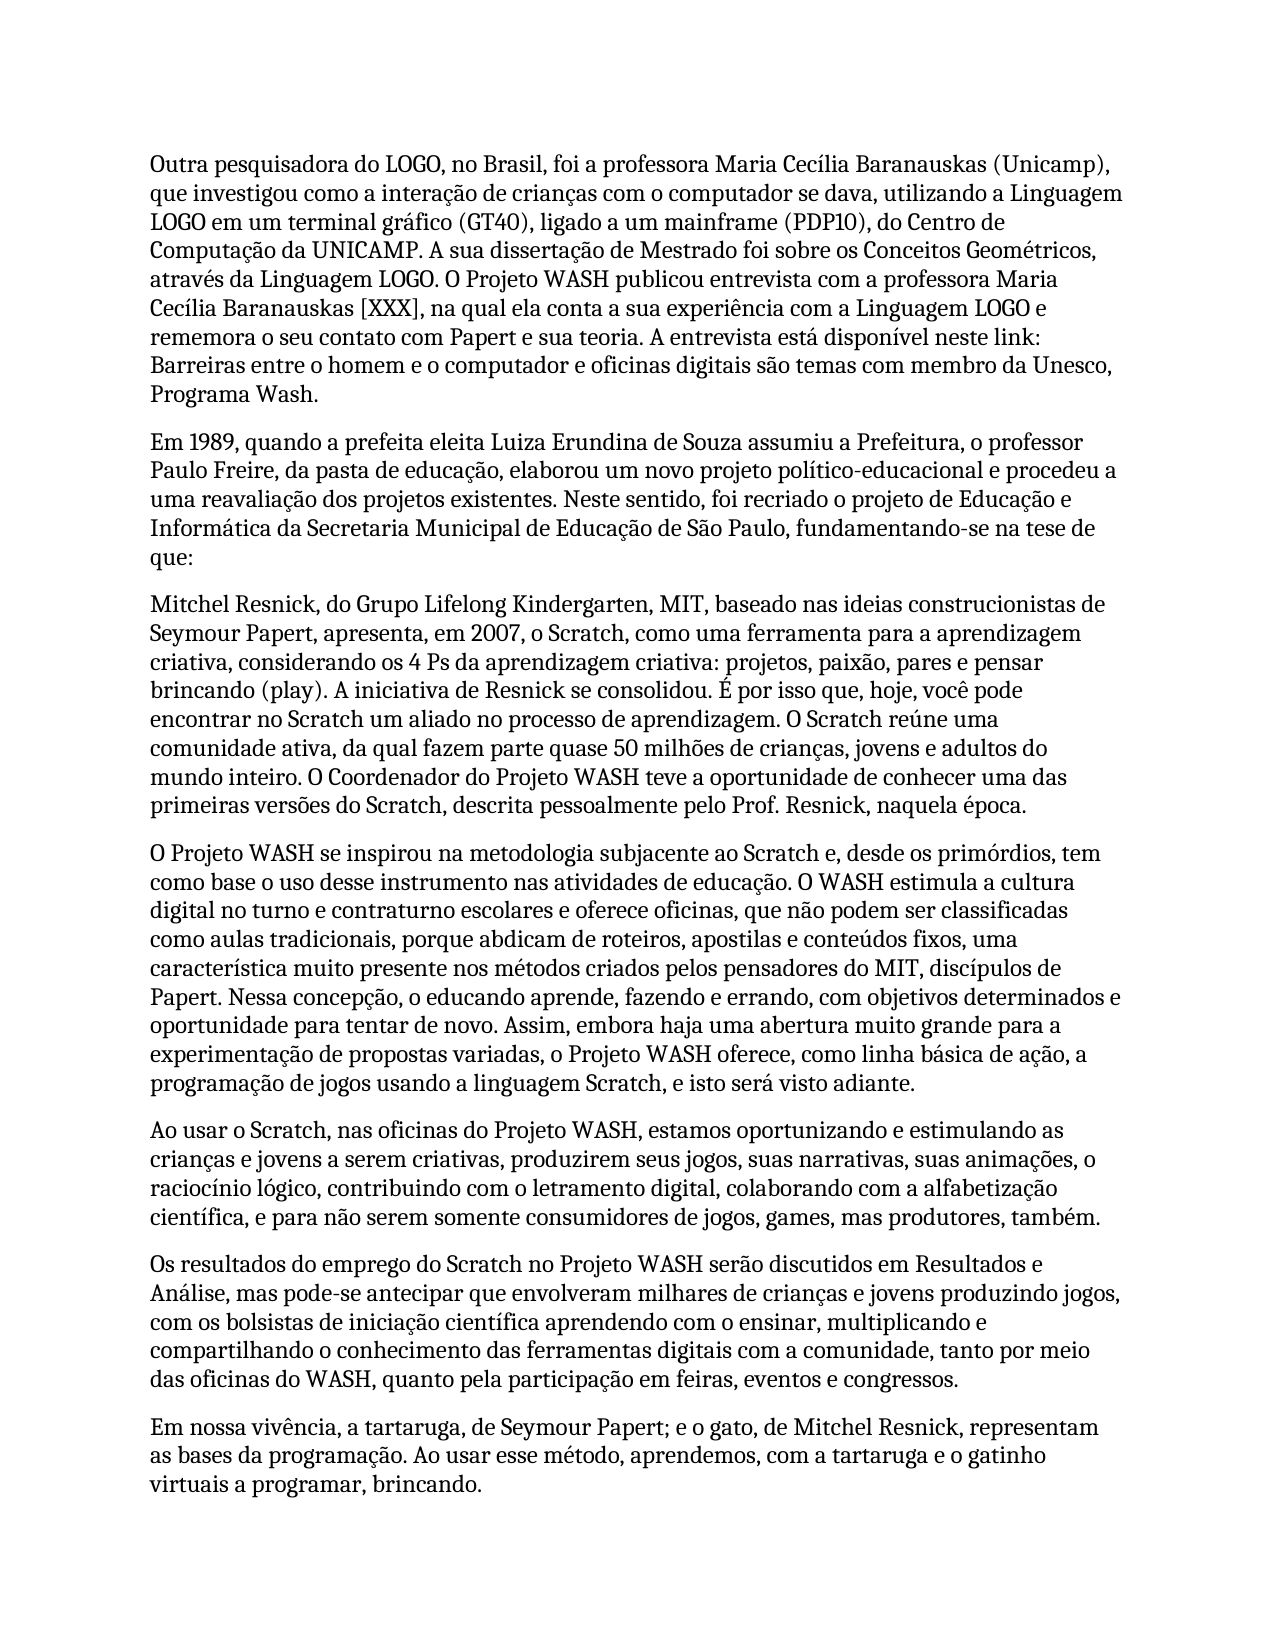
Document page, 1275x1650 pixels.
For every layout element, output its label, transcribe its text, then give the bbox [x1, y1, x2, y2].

text Ao usar o Scratch, nas oficinas do Projeto WASH, estamos oportunizando e estimulando as crianças e jovens a serem criativas, produzirem seus jogos, suas narrativas, suas animações, o raciocínio lógico, contribuindo com o letramento digital, colaborando com a alfabetização científica, e para não serem somente consumidores de jogos, games, mas produtores, também. [150, 1116, 1125, 1231]
text Em 1989, quando a prefeita eleita Luiza Erundina de Souza assumiu a Prefeitura, o professor Paulo Freire, da pasta de educação, elaborou um novo projeto político-educacional e procedeu a uma reavaliação dos projetos existentes. Neste sentido, foi recriado o projeto de Educação e Informática da Secretaria Municipal de Educação de São Paulo, fundamentando-se na tese de que: [150, 427, 1125, 571]
text Mitchel Resnick, do Grupo Lifelong Kindergarten, MIT, baseado nas ideias construcionistas de Seymour Papert, apresenta, em 2007, o Scratch, como uma ferramenta para a aprendizagem criativa, considerando os 4 Ps da aprendizagem criativa: projetos, paixão, pares e pensar brincando (play). A iniciativa de Resnick se consolidou. É por isso que, hoje, você pode encontrar no Scratch um aliado no processo de aprendizagem. O Scratch reúne uma comunidade ativa, da qual fazem parte quase 50 milhões de crianças, jovens e adultos do mundo inteiro. O Coordenador do Projeto WASH teve a oportunidade de conhecer uma das primeiras versões do Scratch, descrita pessoalmente pelo Prof. Resnick, naquela época. [150, 590, 1125, 820]
text Outra pesquisadora do LOGO, no Brasil, foi a professora Maria Cecília Baranauskas (Unicamp), que investigou como a interação de crianças com o computador se dava, utilizando a Linguagem LOGO em um terminal gráfico (GT40), ligado a um mainframe (PDP10), do Centro de Computação da UNICAMP. A sua dissertação de Mestrado foi sobre os Conceitos Geométricos, através da Linguagem LOGO. O Projeto WASH publicou entrevista com a professora Maria Cecília Baranauskas [XXX], na qual ela conta a sua experiência com a Linguagem LOGO e rememora o seu contato com Papert e sua teoria. A entrevista está disponível neste link: Barreiras entre o homem e o computador e oficinas digitais são temas com membro da Unesco, Programa Wash. [150, 150, 1125, 409]
text O Projeto WASH se inspirou na metodologia subjacente ao Scratch e, desde os primórdios, tem como base o uso desse instrumento nas atividades de educação. O WASH estimula a cultura digital no turno e contraturno escolares e oferece oficinas, que não podem ser classificadas como aulas tradicionais, porque abdicam de roteiros, apostilas e conteúdos fixos, uma característica muito presente nos métodos criados pelos pensadores do MIT, discípulos de Papert. Nessa concepção, o educando aprende, fazendo e errando, com objetivos determinados e oportunidade para tentar de novo. Assim, embora haja uma abertura muito grande para a experimentação de propostas variadas, o Projeto WASH oferece, como linha básica de ação, a programação de jogos usando a linguagem Scratch, e isto será visto adiante. [150, 839, 1125, 1097]
text Os resultados do emprego do Scratch no Projeto WASH serão discutidos em Resultados e Análise, mas pode-se antecipar que envolveram milhares de crianças e jovens produzindo jogos, com os bolsistas de iniciação científica aprendendo com o ensinar, multiplicando e compartilhando o conhecimento das ferramentas digitais com a comunidade, tanto por meio das oficinas do WASH, quanto pela participação em feiras, eventos e congressos. [150, 1250, 1125, 1394]
text Em nossa vivência, a tartaruga, de Seymour Papert; e o gato, de Mitchel Resnick, representam as bases da programação. Ao usar esse método, aprendemos, com a tartaruga e o gatinho virtuais a programar, brincando. [150, 1412, 1125, 1499]
